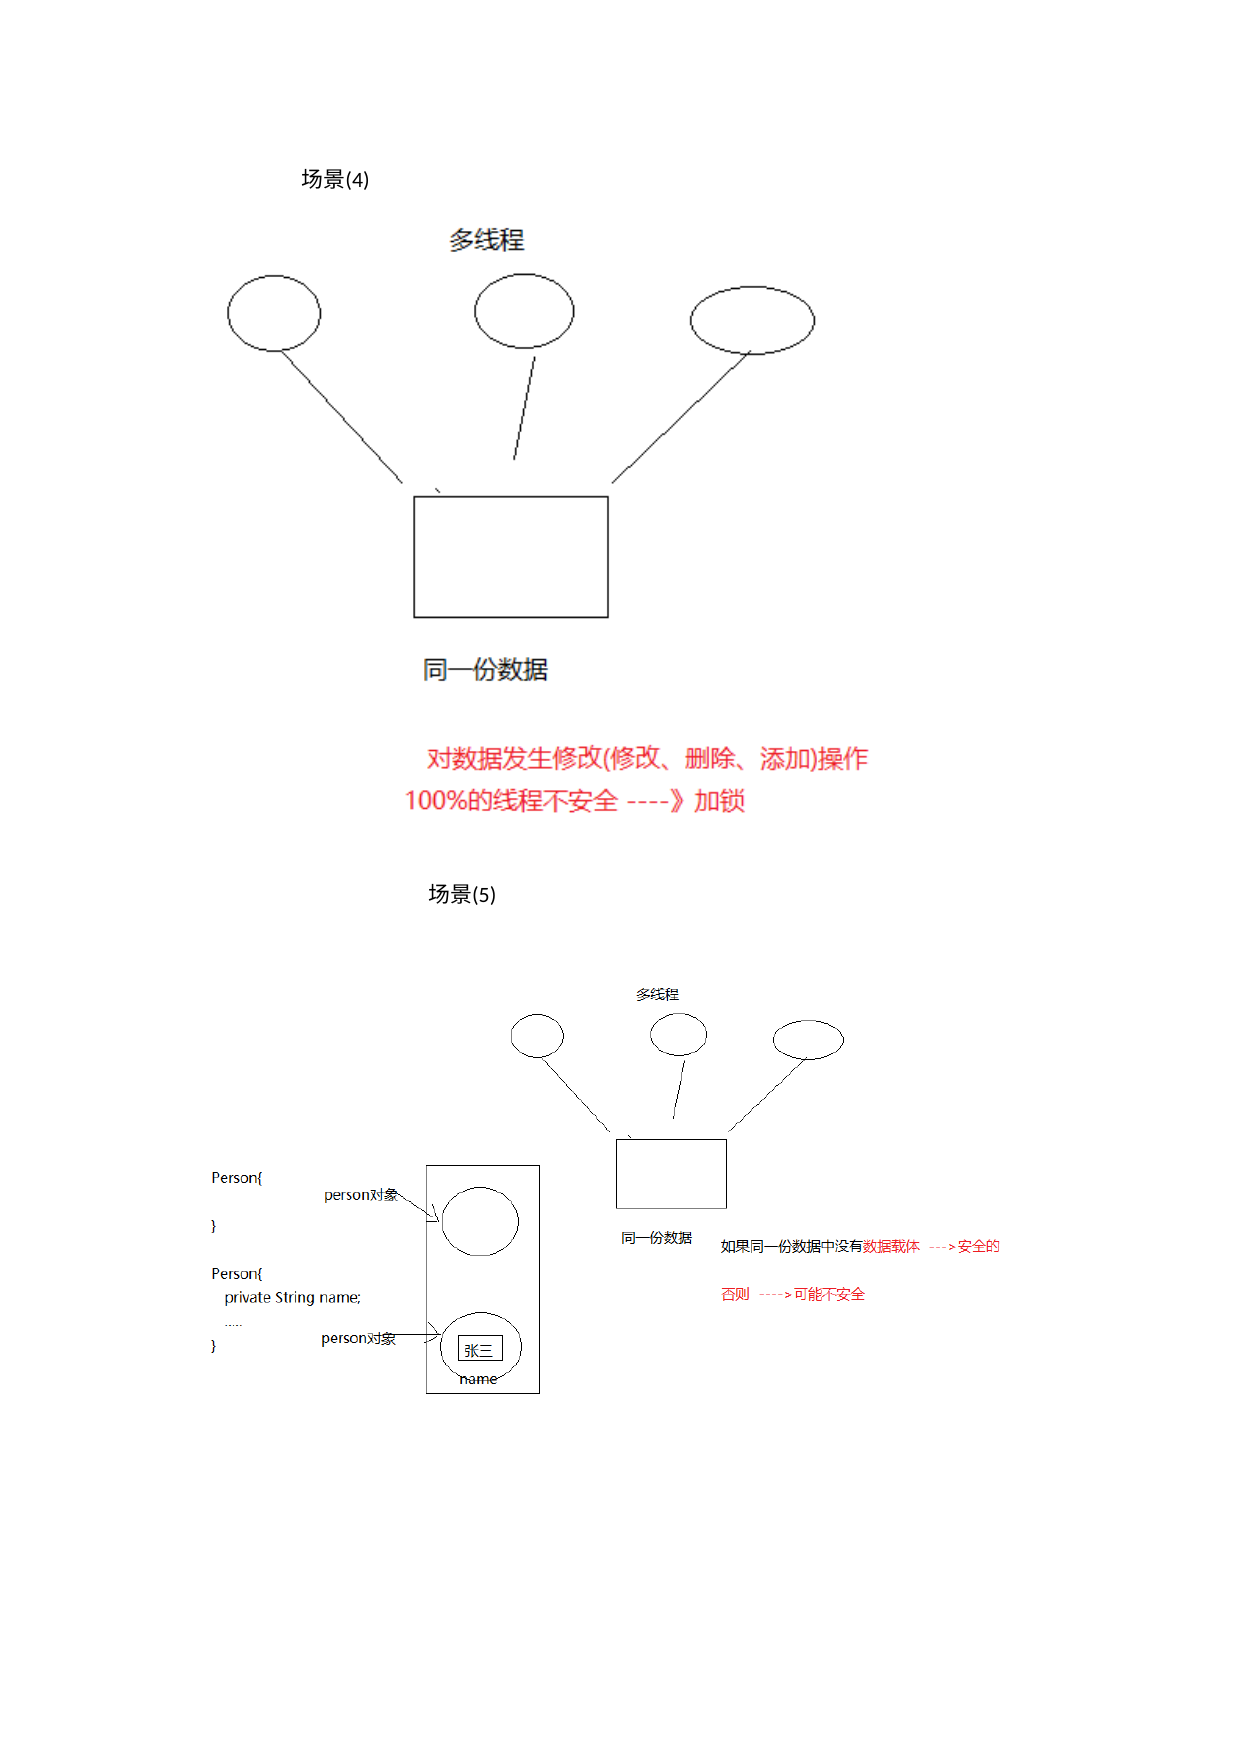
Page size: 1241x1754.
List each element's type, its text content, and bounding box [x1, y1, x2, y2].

text 场景(4) [187, 162, 1053, 194]
picture [187, 974, 1053, 1412]
text 场景(5) [187, 877, 1053, 909]
picture [187, 194, 892, 833]
